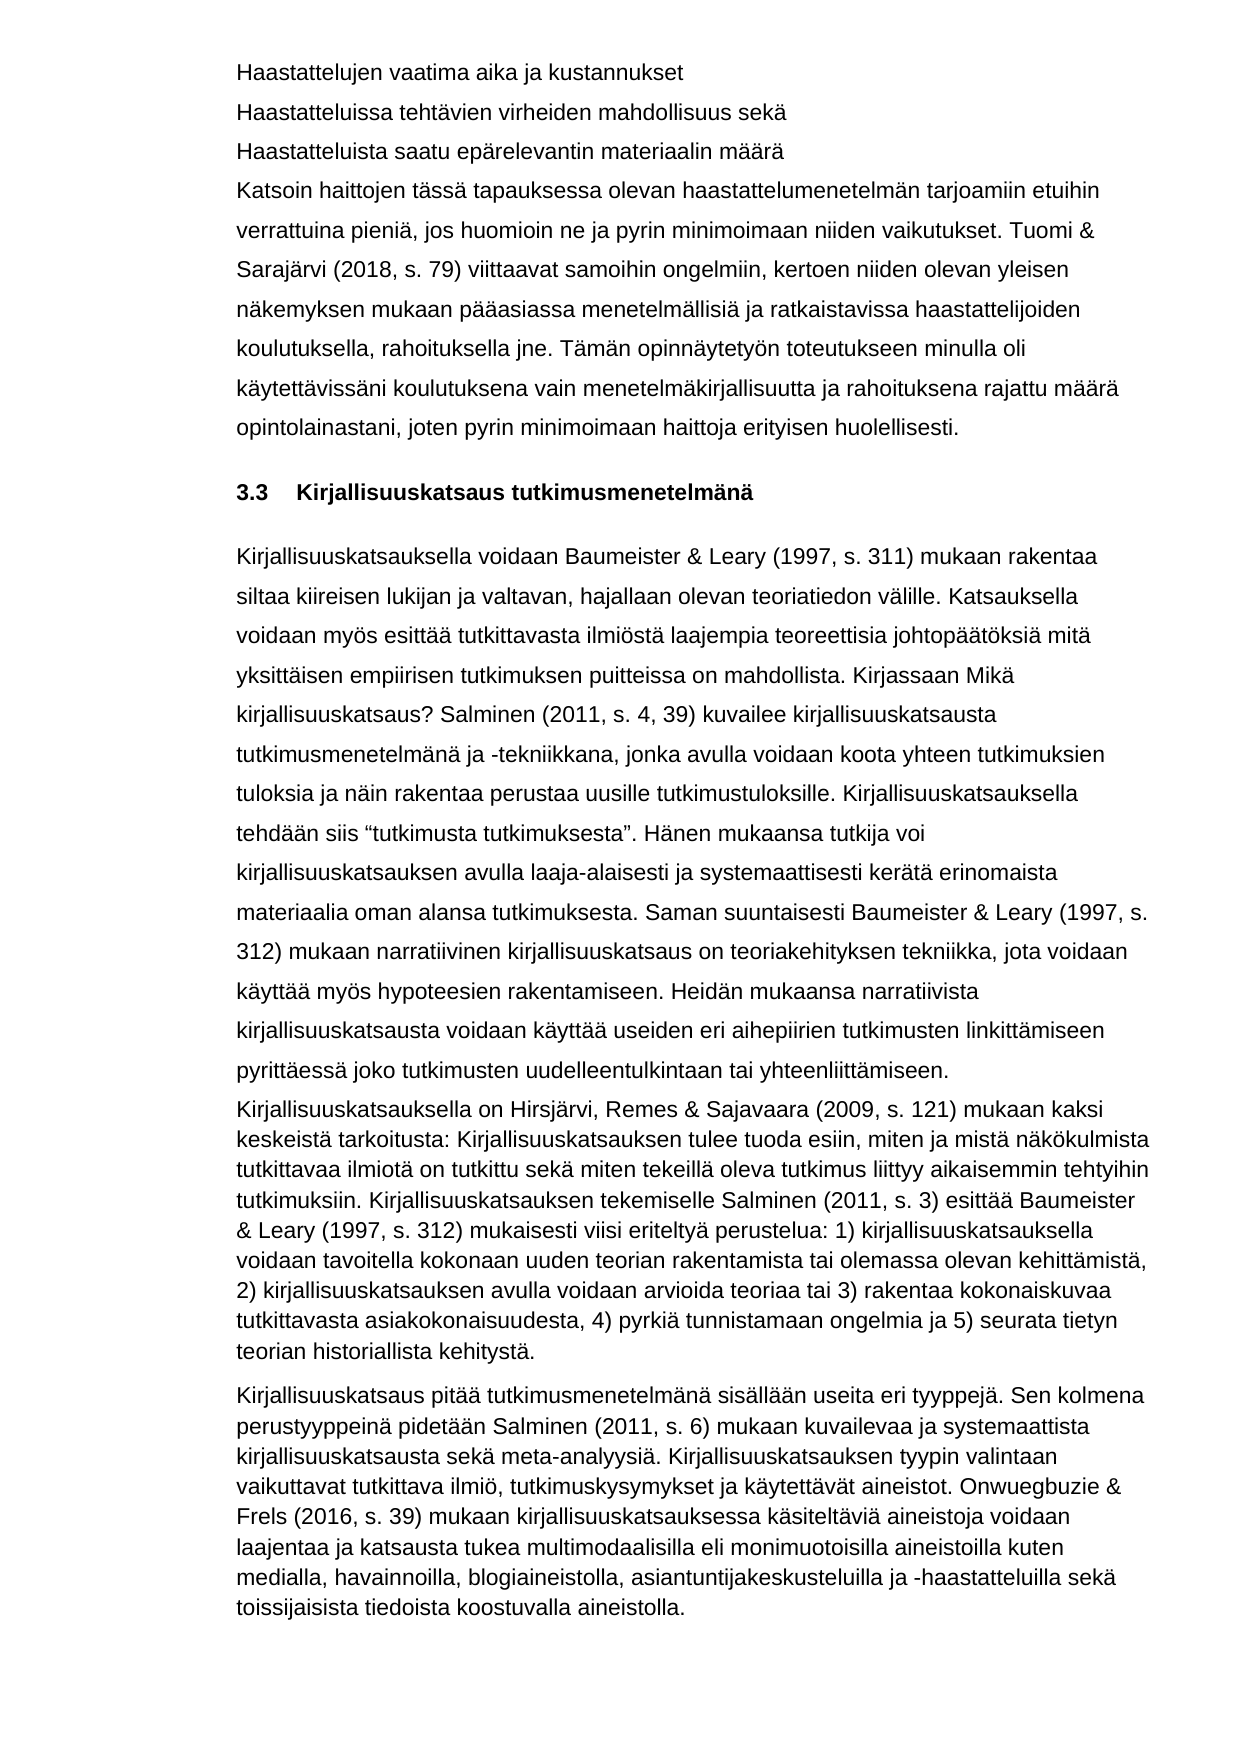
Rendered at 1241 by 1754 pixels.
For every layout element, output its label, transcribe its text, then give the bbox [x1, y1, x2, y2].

text Kirjallisuuskatsauksella on Hirsjärvi, Remes & Sajavaara (2009, s. 121) mukaan kaksi keskeistä tarkoitusta: Kirjallisuuskatsauksen tulee tuoda esiin, miten ja mistä näkökulmista tutkittavaa ilmiotä on tutkittu sekä miten tekeillä oleva tutkimus liittyy aikaisemmin tehtyihin tutkimuksiin. Kirjallisuuskatsauksen tekemiselle Salminen (2011, s. 3) esittää Baumeister & Leary (1997, s. 312) mukaisesti viisi eriteltyä perustelua: 1) kirjallisuuskatsauksella voidaan tavoitella kokonaan uuden teorian rakentamista tai olemassa olevan kehittämistä, 2) kirjallisuuskatsauksen avulla voidaan arvioida teoriaa tai 3) rakentaa kokonaiskuvaa tutkittavasta asiakokonaisuudesta, 4) pyrkiä tunnistamaan ongelmia ja 5) seurata tietyn teorian historiallista kehitystä. [236, 1096, 1152, 1364]
text Kirjallisuuskatsaus pitää tutkimusmenetelmänä sisällään useita eri tyyppejä. Sen kolmena perustyyppeinä pidetään Salminen (2011, s. 6) mukaan kuvailevaa ja systemaattista kirjallisuuskatsausta sekä meta-analyysiä. Kirjallisuuskatsauksen tyypin valintaan vaikuttavat tutkittava ilmiö, tutkimuskysymykset ja käytettävät aineistot. Onwuegbuzie & Frels (2016, s. 39) mukaan kirjallisuuskatsauksessa käsiteltäviä aineistoja voidaan laajentaa ja katsausta tukea multimodaalisilla eli monimuotoisilla aineistoilla kuten medialla, havainnoilla, blogiaineistolla, asiantuntijakeskusteluilla ja -haastatteluilla sekä toissijaisista tiedoista koostuvalla aineistolla. [236, 1382, 1152, 1620]
subtitle Kirjallisuuskatsaus tutkimusmenetelmänä [236, 479, 1152, 505]
